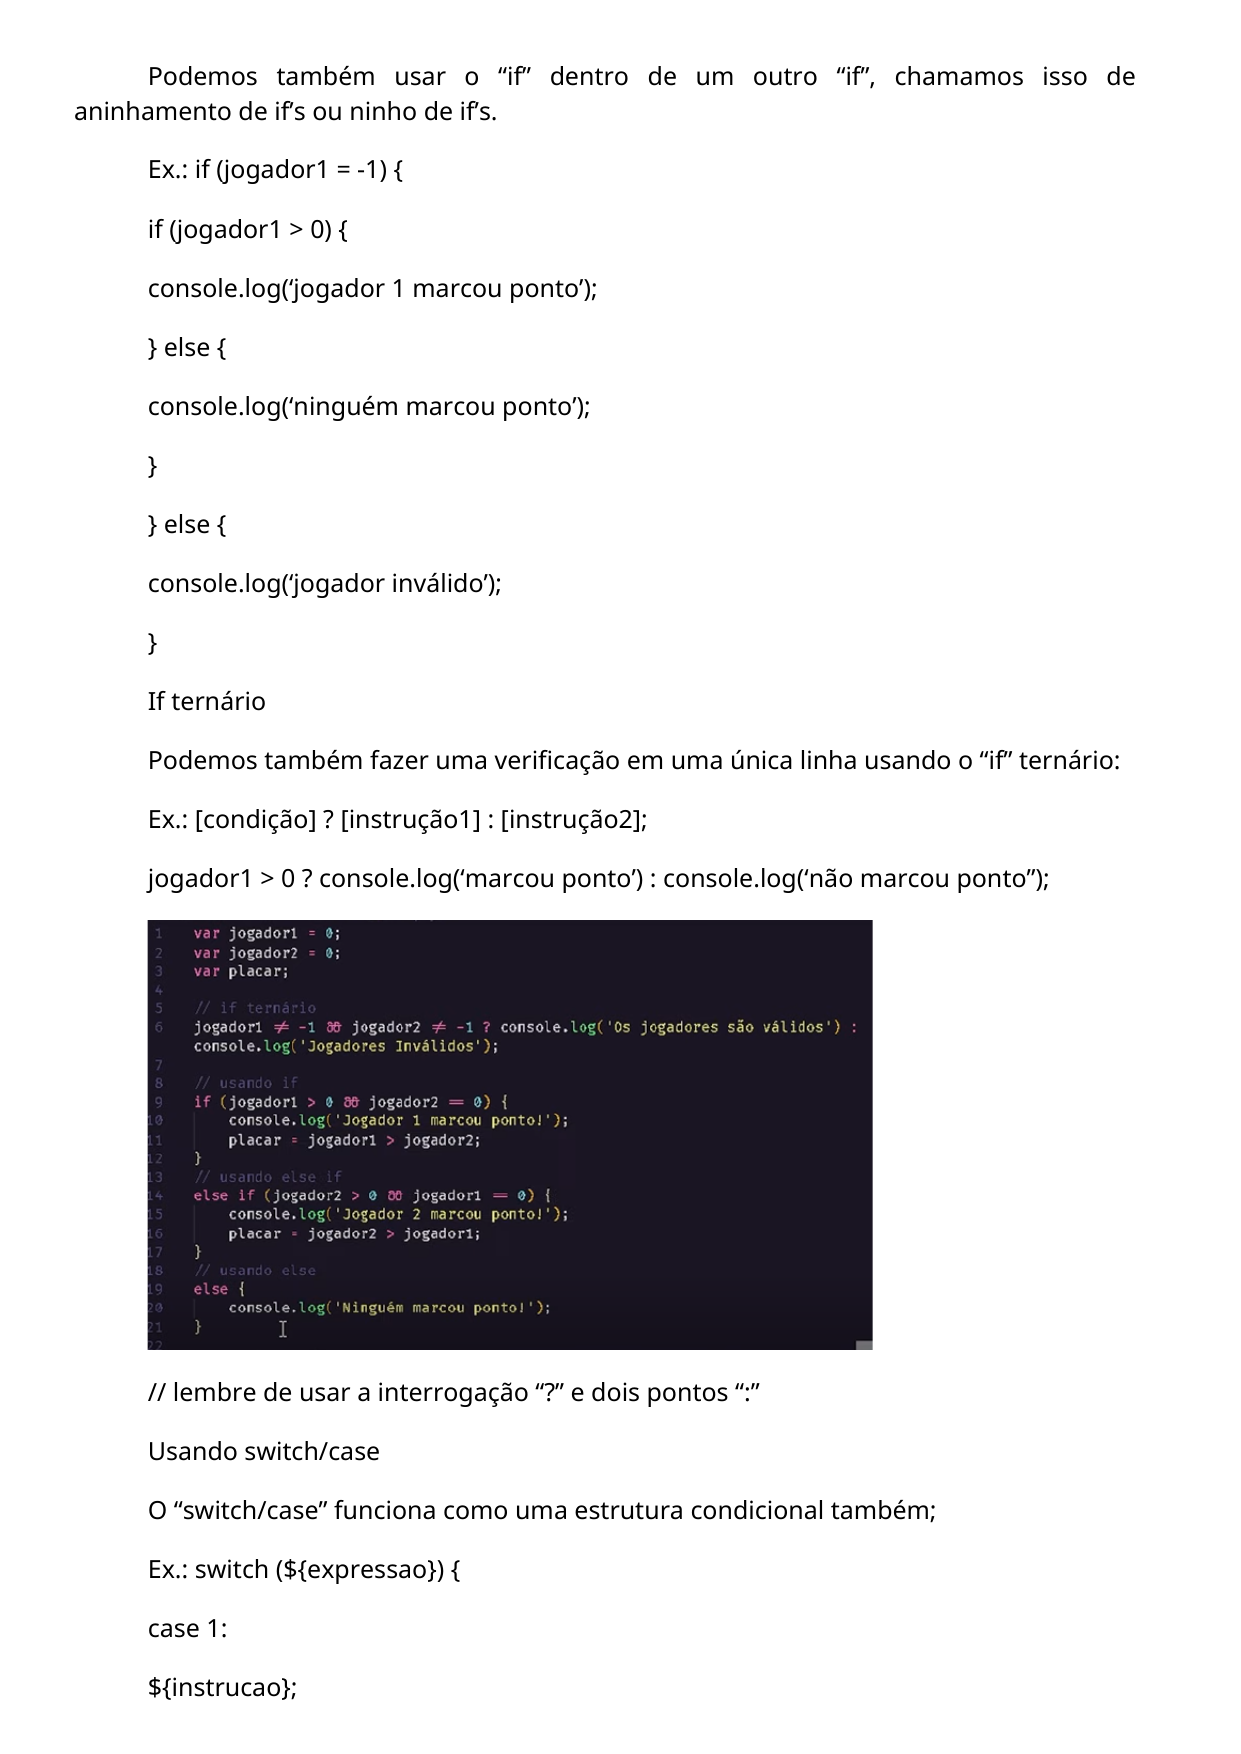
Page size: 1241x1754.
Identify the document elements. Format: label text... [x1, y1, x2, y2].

text Podemos também fazer uma verificação em uma única linha usando o “if” ternário: [74, 743, 1137, 777]
text Ex.: [condição] ? [instrução1] : [instrução2]; [74, 802, 1137, 836]
text } [74, 447, 1137, 482]
text } else { [74, 329, 1137, 363]
text ${instrucao}; [74, 1670, 1137, 1704]
text O “switch/case” funciona como uma estrutura condicional também; [74, 1493, 1137, 1527]
text // lembre de usar a interrogação “?” e dois pontos “:” [74, 1374, 1137, 1409]
text case 1: [74, 1611, 1137, 1645]
text console.log(‘jogador inválido’); [74, 566, 1137, 600]
text jogador1 > 0 ? console.log(‘marcou ponto’) : console.log(‘não marcou ponto”); [74, 861, 1137, 895]
text if (jogador1 > 0) { [74, 211, 1137, 245]
text If ternário [74, 684, 1137, 718]
text Podemos também usar o “if” dentro de um outro “if”, chamamos isso de aninhamento de if’s ou ninho de if’s. [74, 59, 1137, 127]
text Ex.: if (jogador1 = -1) { [74, 152, 1137, 186]
text console.log(‘jogador 1 marcou ponto’); [74, 270, 1137, 304]
text console.log(‘ninguém marcou ponto’); [74, 388, 1137, 422]
text } else { [74, 507, 1137, 541]
picture [147, 920, 873, 1350]
text Usando switch/case [74, 1434, 1137, 1468]
text Ex.: switch (${expressao}) { [74, 1552, 1137, 1586]
text } [74, 625, 1137, 659]
